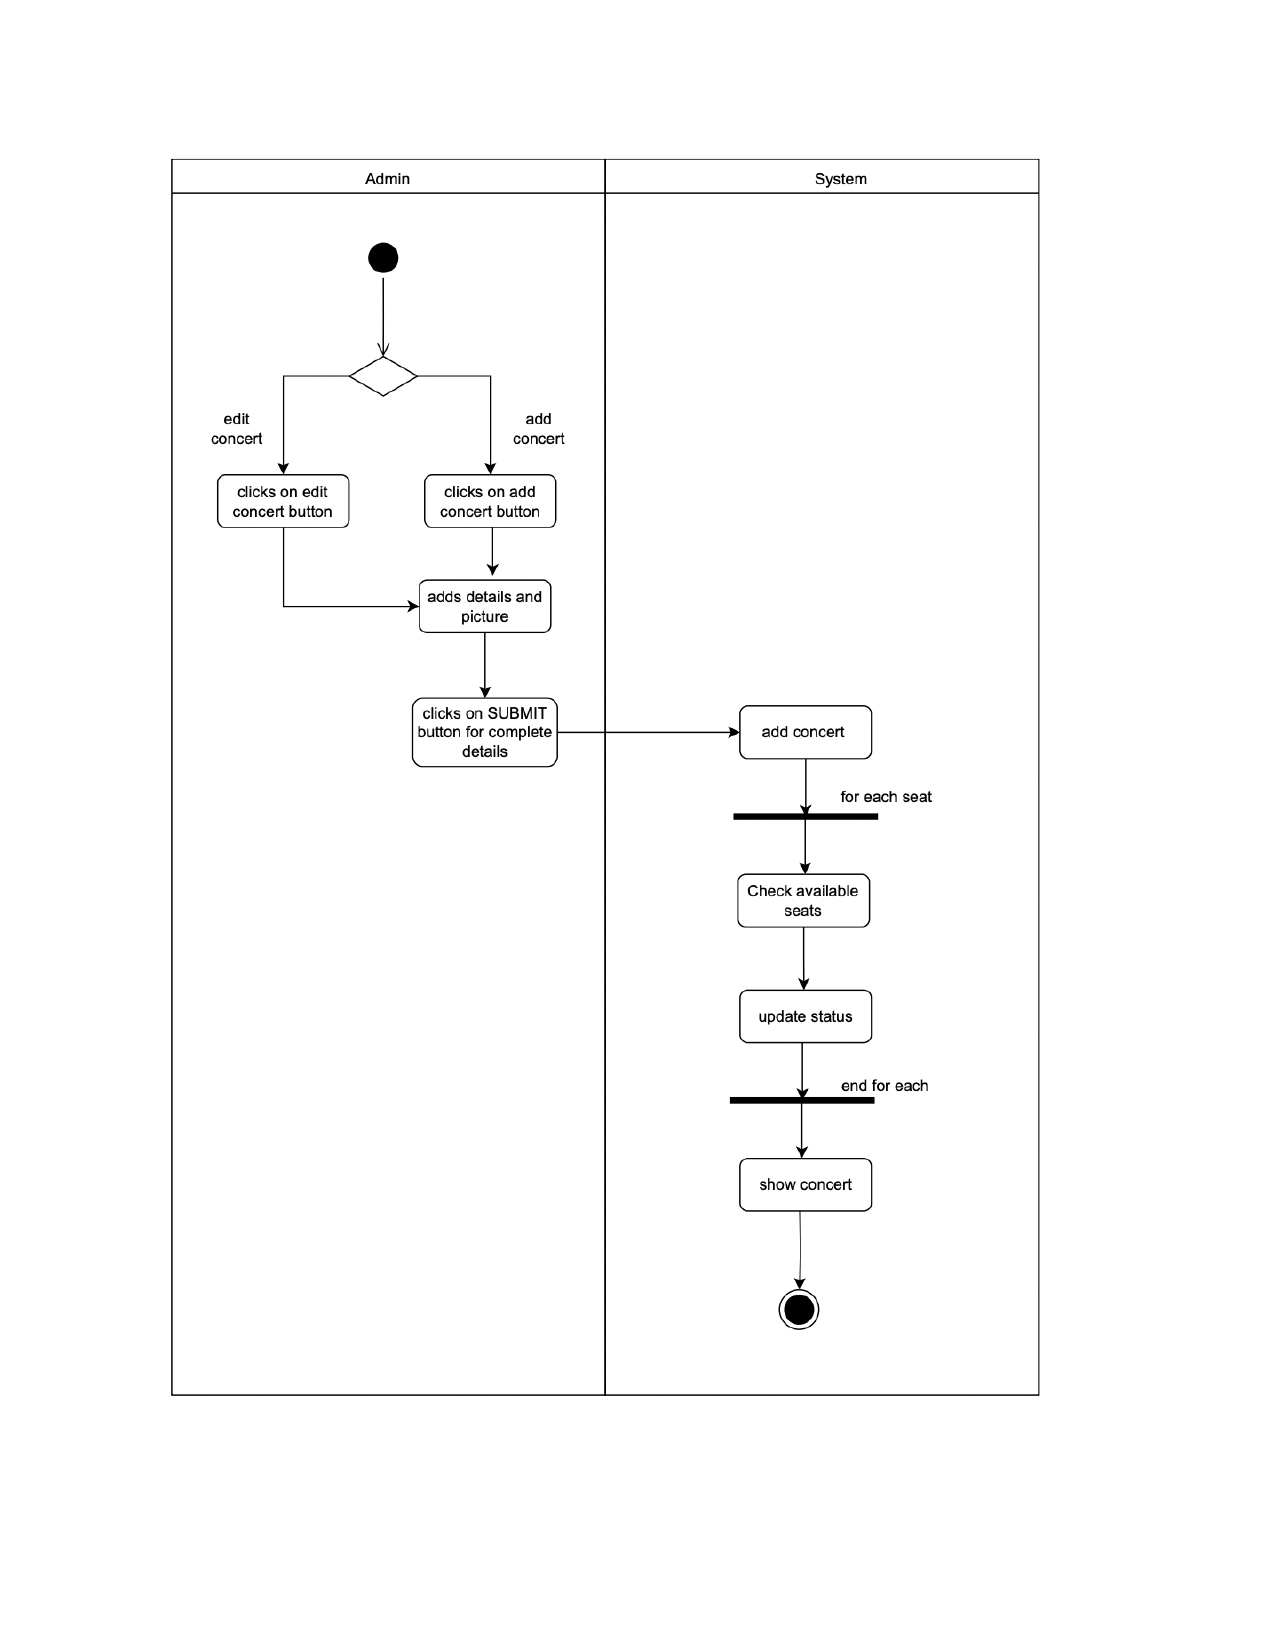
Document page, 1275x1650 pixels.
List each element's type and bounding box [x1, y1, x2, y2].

picture [150, 150, 1055, 1415]
